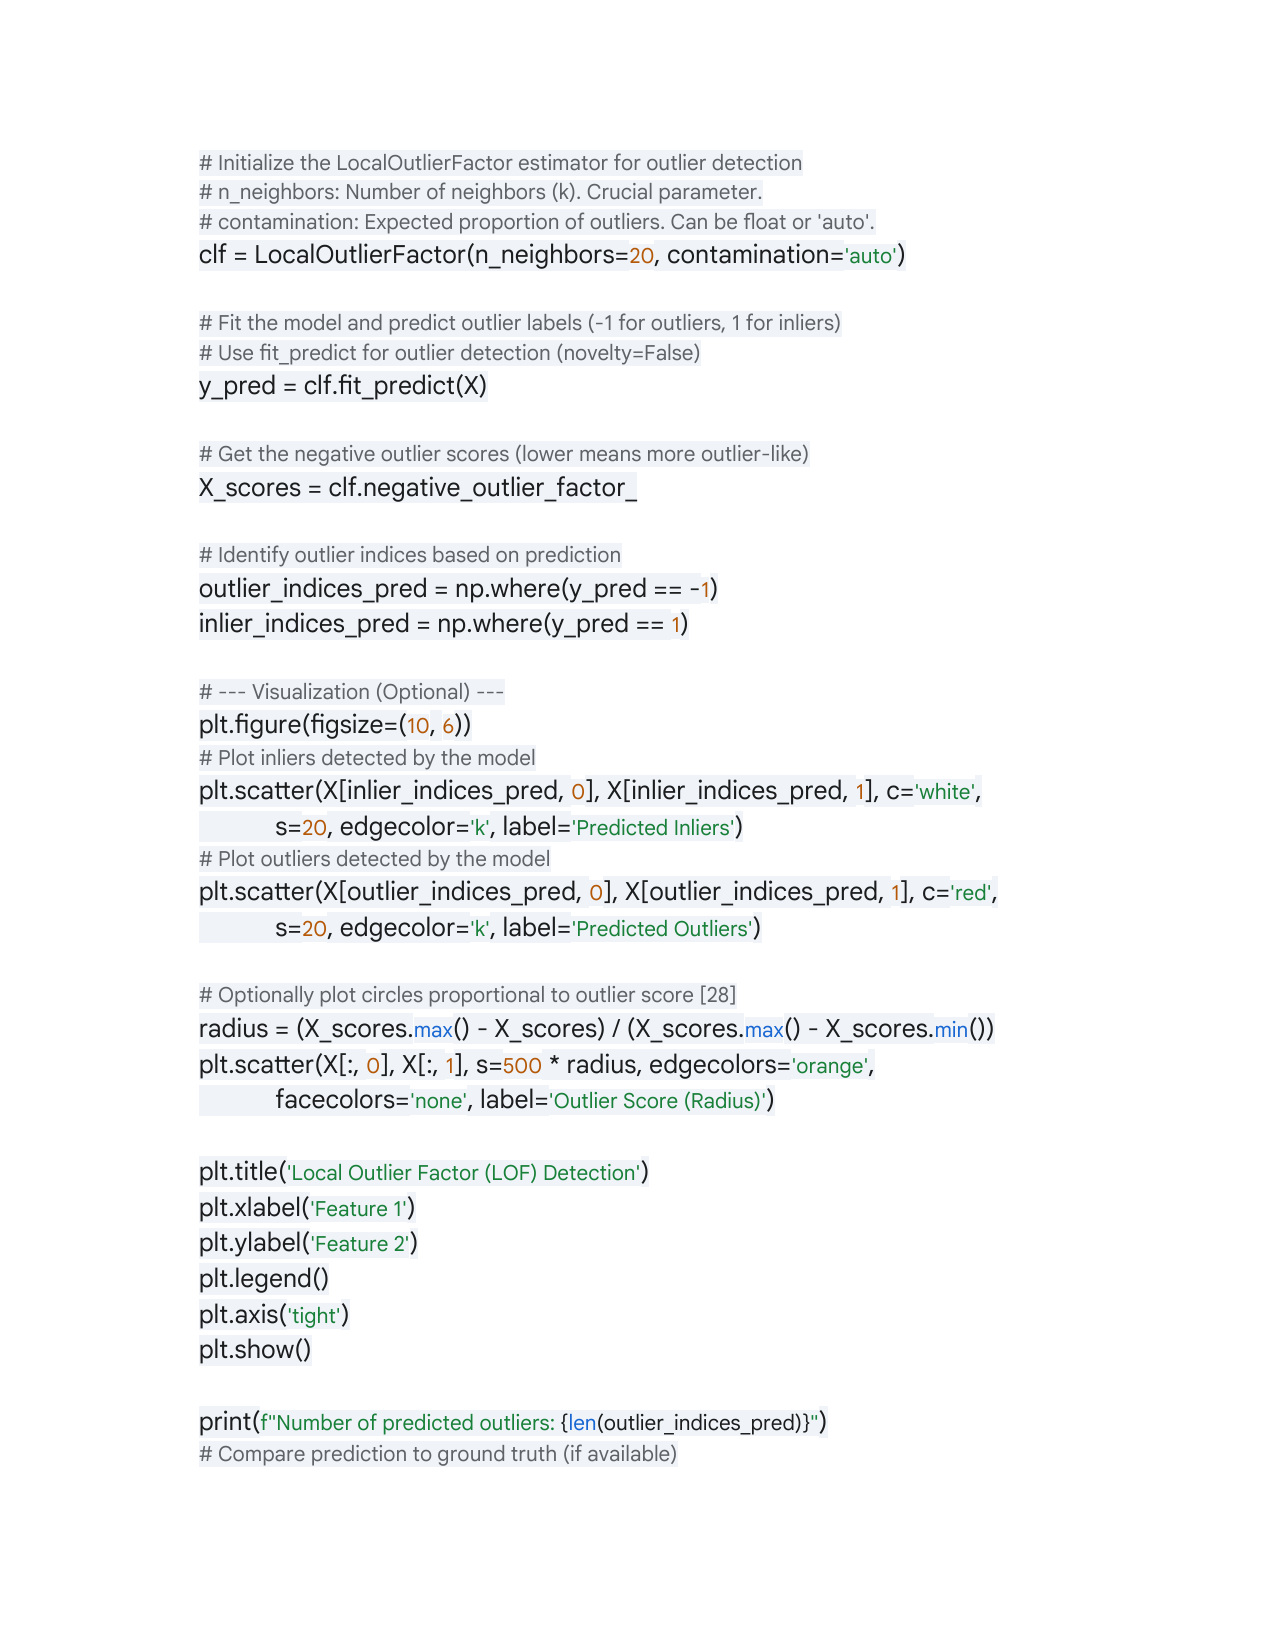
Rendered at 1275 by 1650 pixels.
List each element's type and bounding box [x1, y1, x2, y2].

list [161, 150, 1125, 1467]
